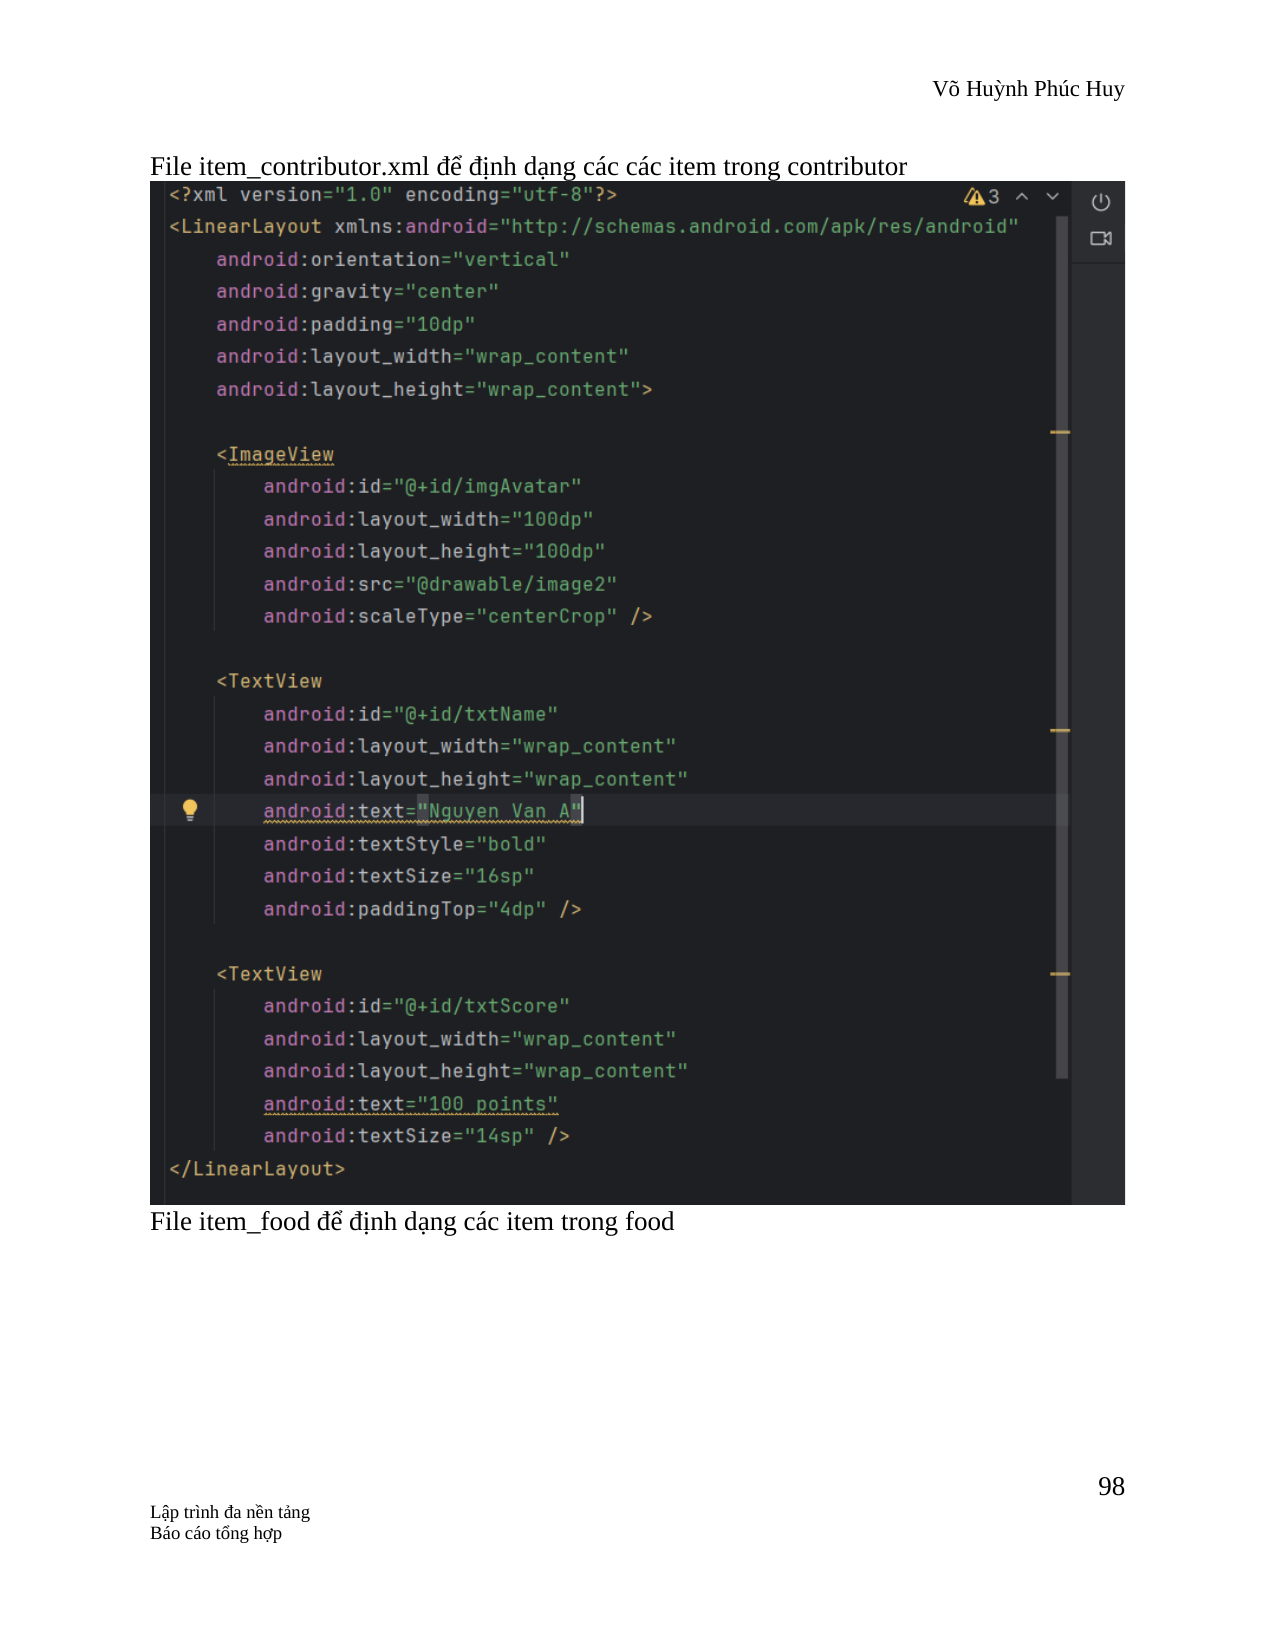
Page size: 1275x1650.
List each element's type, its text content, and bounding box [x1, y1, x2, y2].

text File item_contributor.xml để định dạng các các item trong contributor [150, 150, 1125, 181]
text File item_food để định dạng các item trong food [150, 1205, 1125, 1236]
picture [150, 181, 1125, 1205]
